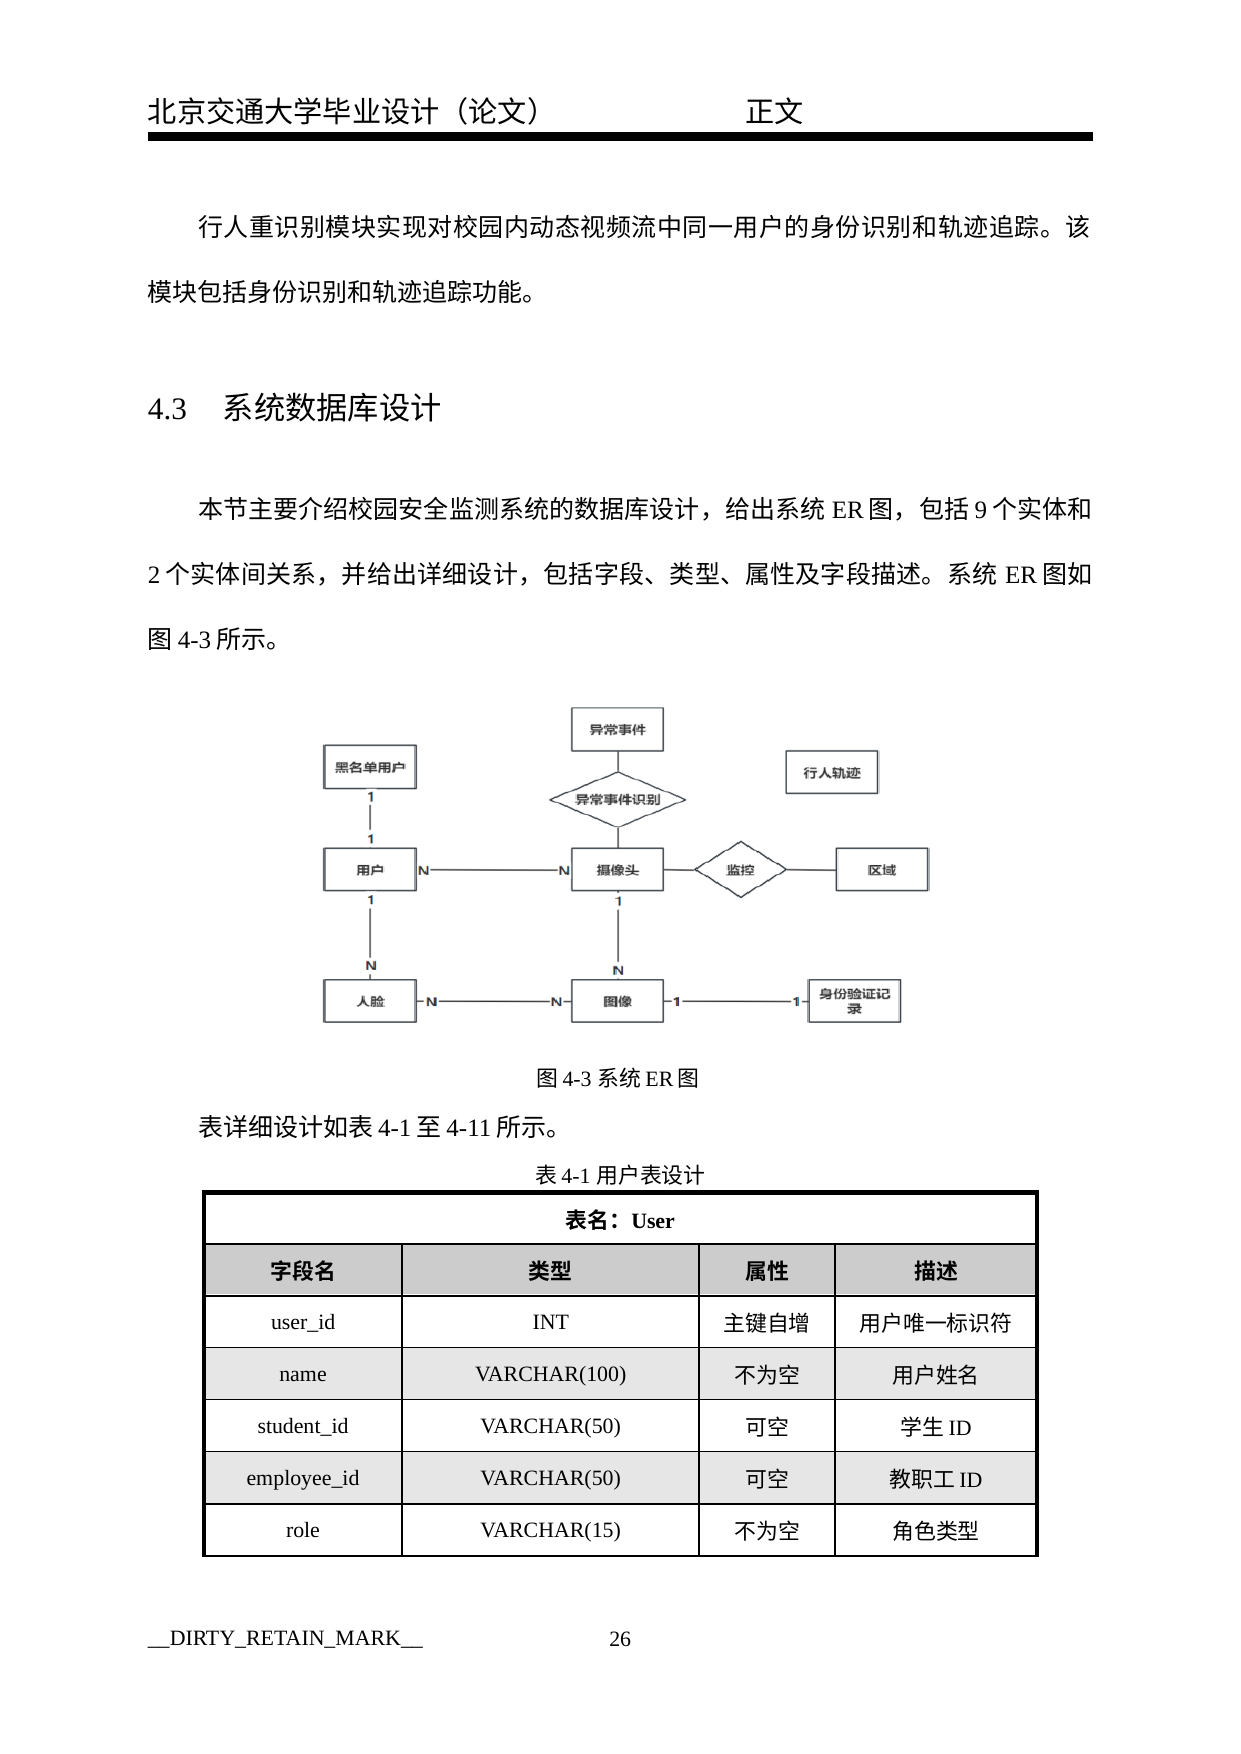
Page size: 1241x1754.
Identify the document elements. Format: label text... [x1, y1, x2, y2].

picture [284, 684, 950, 1041]
table_cell 用户姓名 [836, 1348, 1035, 1399]
table_cell employee_id [206, 1452, 401, 1503]
table_cell 不为空 [700, 1348, 834, 1399]
text 本节主要介绍校园安全监测系统的数据库设计，给出系统ER图，包括9个实体和2个实体间关系，并给出详细设计，包括字段、类型、属性及字段描述。系统ER图如图4-3所示。 [148, 475, 1092, 670]
table_cell 可空 [700, 1400, 834, 1451]
table_cell role [206, 1505, 401, 1555]
table_cell 用户唯一标识符 [836, 1297, 1035, 1347]
table_cell 类型 [403, 1245, 698, 1294]
table_cell VARCHAR(100) [403, 1348, 698, 1399]
table_cell 学生ID [836, 1400, 1035, 1451]
table_cell 描述 [836, 1245, 1035, 1294]
table_cell 可空 [700, 1452, 834, 1503]
table_cell 教职工ID [836, 1452, 1035, 1503]
table_cell student_id [206, 1400, 401, 1451]
table_cell name [206, 1348, 401, 1399]
list 系统数据库设计 [148, 373, 1092, 438]
text 图4-3 系统ER图 [148, 1060, 1092, 1093]
table_cell VARCHAR(50) [403, 1400, 698, 1451]
table_cell VARCHAR(50) [403, 1452, 698, 1503]
table_cell 角色类型 [836, 1505, 1035, 1555]
table_cell 属性 [700, 1245, 834, 1294]
text 行人重识别模块实现对校园内动态视频流中同一用户的身份识别和轨迹追踪。该模块包括身份识别和轨迹追踪功能。 [148, 193, 1092, 323]
table_cell VARCHAR(15) [403, 1505, 698, 1555]
table_header 表名：User [206, 1195, 1035, 1242]
table_cell INT [403, 1297, 698, 1347]
text 表详细设计如表4-1至4-11所示。 [148, 1093, 1092, 1158]
table_cell user_id [206, 1297, 401, 1347]
text 表4-1 用户表设计 [148, 1158, 1092, 1190]
table_cell 主键自增 [700, 1297, 834, 1347]
table_cell 字段名 [206, 1245, 401, 1294]
table_cell 不为空 [700, 1505, 834, 1555]
